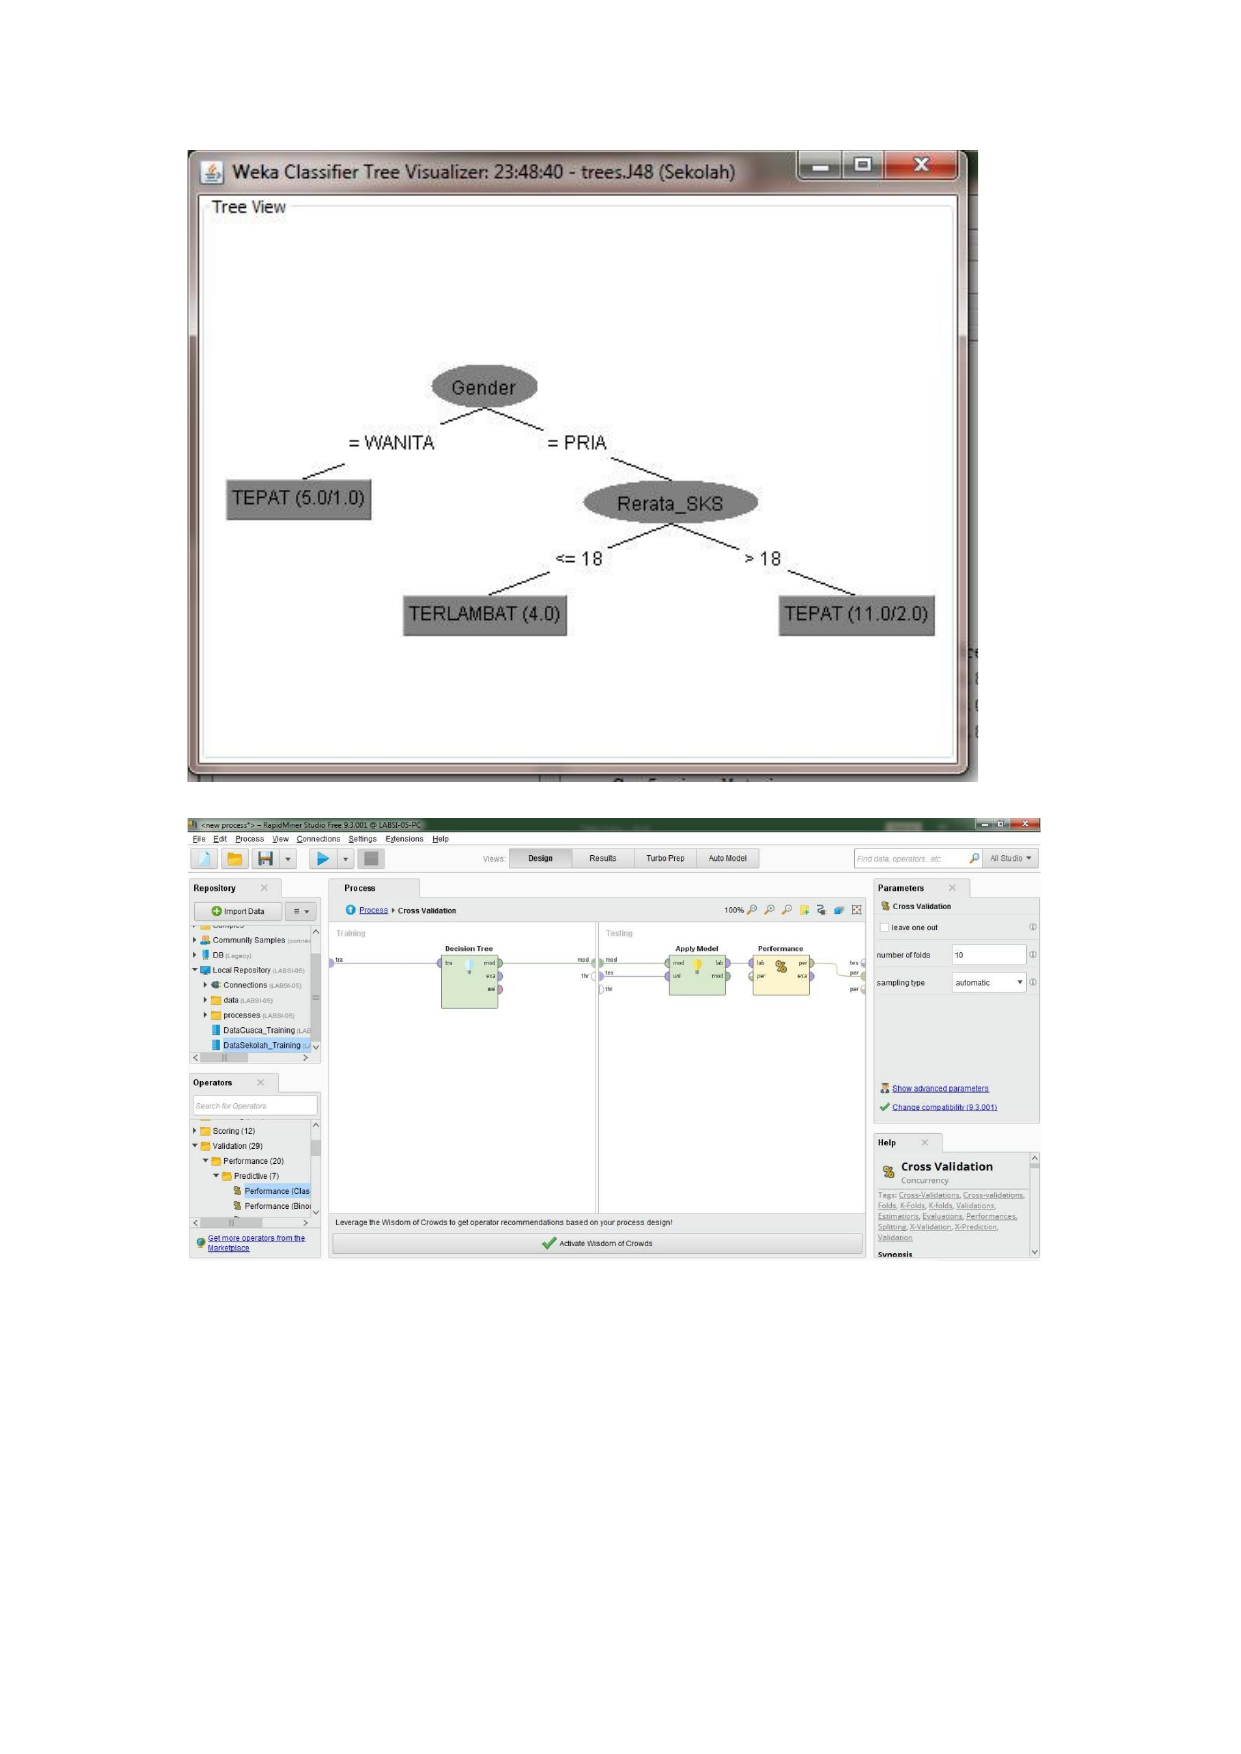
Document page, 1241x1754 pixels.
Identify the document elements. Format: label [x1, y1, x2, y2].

picture [187, 150, 979, 782]
picture [187, 818, 1041, 1261]
